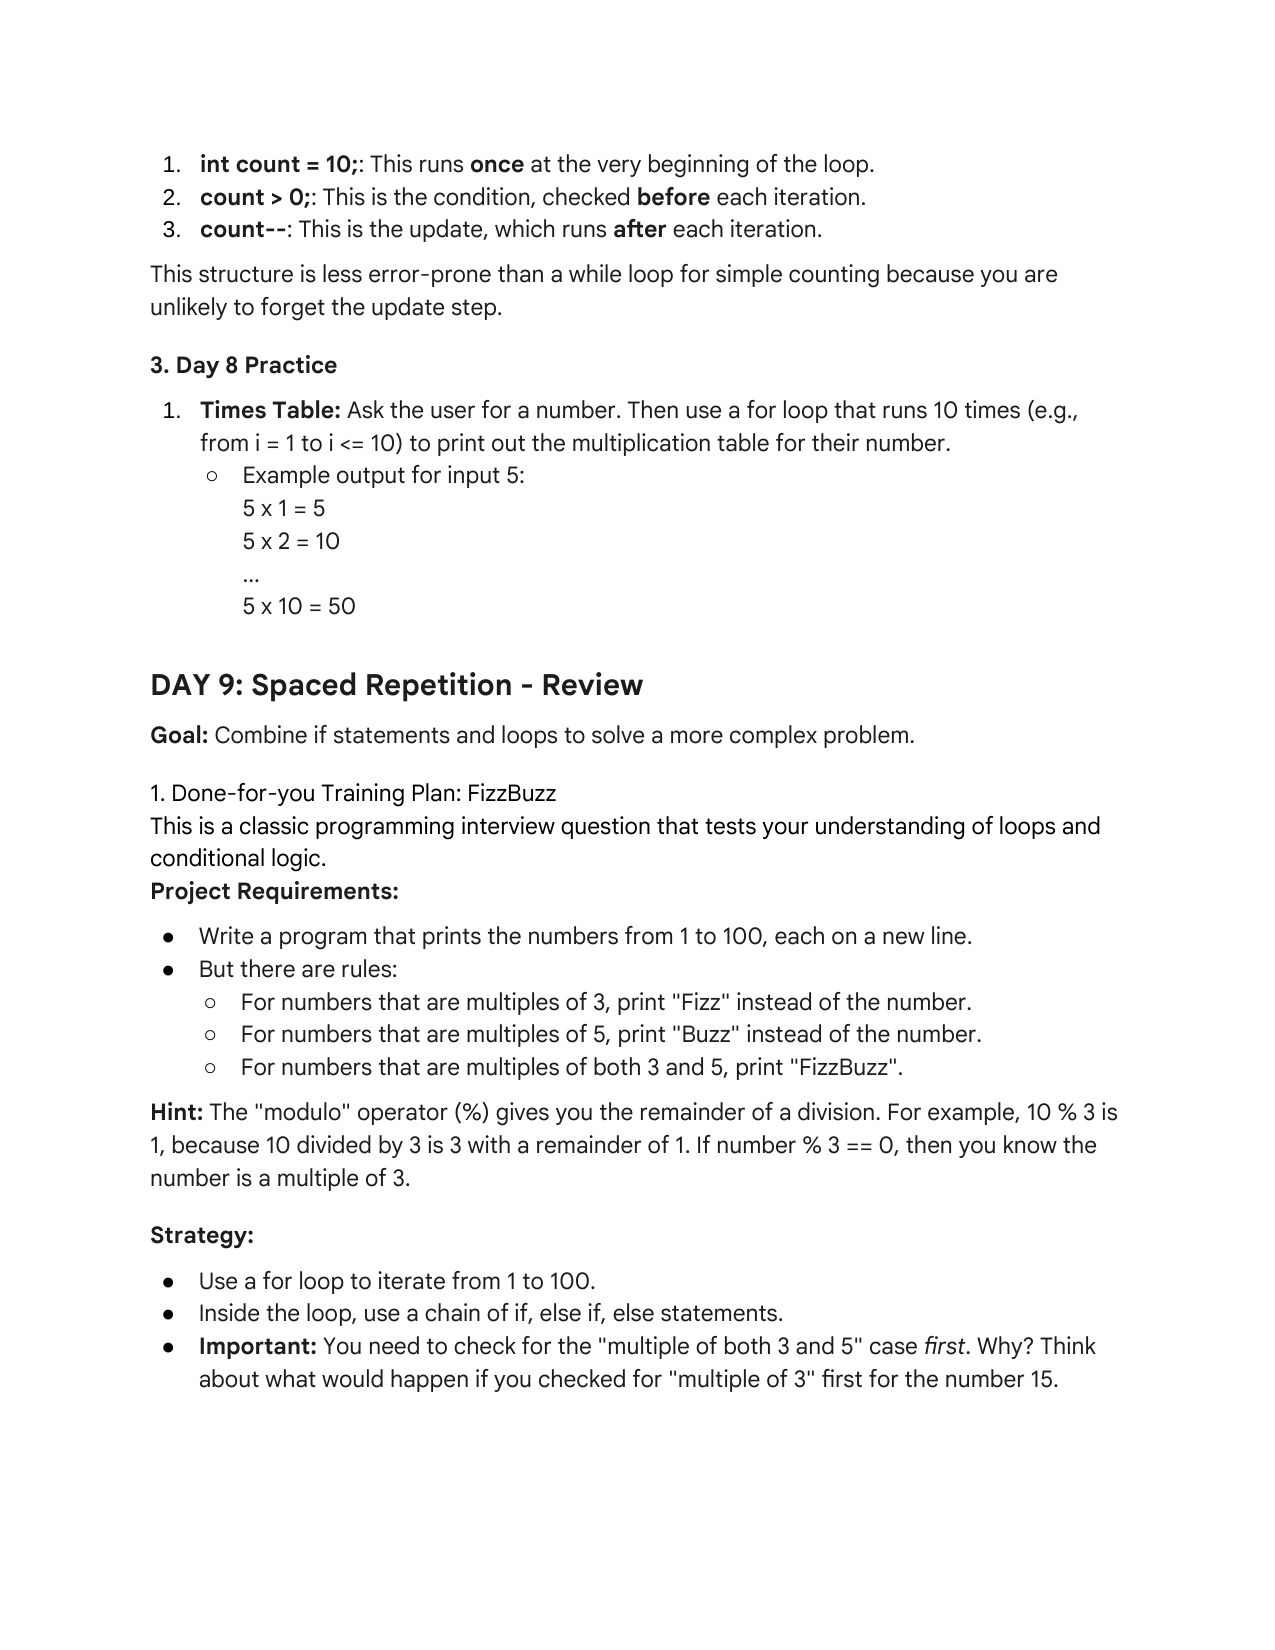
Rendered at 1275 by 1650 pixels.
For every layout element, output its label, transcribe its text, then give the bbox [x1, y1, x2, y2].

text Strategy: [150, 1222, 1125, 1251]
list For numbers that are multiples of 3, print "Fizz" instead of the number. [203, 988, 1125, 1017]
list For numbers that are multiples of 5, print "Buzz" instead of the number. [203, 1021, 1125, 1049]
text 3. Day 8 Practice [150, 351, 1125, 380]
list Important: You need to check for the "multiple of both 3 and 5" case first. Why? Think about what would happen if you checked for "multiple of 3" first for the number 15. [161, 1332, 1125, 1394]
text 1. Done-for-you Training Plan: FizzBuzz [150, 779, 1125, 808]
text Goal: Combine if statements and loops to solve a more complex problem. [150, 722, 1125, 750]
list But there are rules: [161, 955, 1125, 984]
list Example output for input 5: 5 x 1 = 5 5 x 2 = 10 ... 5 x 10 = 50 [205, 462, 1125, 651]
text Project Requirements: [150, 877, 1125, 906]
text This is a classic programming interview question that tests your understanding of loops and conditional logic. [150, 812, 1125, 873]
text This structure is less error-prone than a while loop for simple counting because you are unlikely to forget the update step. [150, 261, 1125, 322]
list int count = 10;: This runs once at the very beginning of the loop. [162, 150, 1125, 179]
list For numbers that are multiples of both 3 and 5, print "FizzBuzz". [203, 1053, 1125, 1082]
list Use a for loop to iterate from 1 to 100. [161, 1267, 1125, 1296]
text Hint: The "modulo" operator (%) gives you the remainder of a division. For example, 10 % 3 is 1, because 10 divided by 3 is 3 with a remainder of 1. If number % 3 == 0, then you know the number is a multiple of 3. [150, 1099, 1125, 1193]
list count--: This is the update, which runs after each iteration. [162, 215, 1125, 244]
list Inside the loop, use a chain of if, else if, else statements. [161, 1300, 1125, 1328]
list Times Table: Ask the user for a number. Then use a for loop that runs 10 times (e.g., from i = 1 to i <= 10) to print out the multiplication table for their number. [162, 396, 1125, 458]
list count > 0;: This is the condition, checked before each iteration. [162, 183, 1125, 211]
subtitle DAY 9: Spaced Repetition - Review [150, 667, 1125, 704]
list Write a program that prints the numbers from 1 to 100, each on a new line. [161, 923, 1125, 951]
